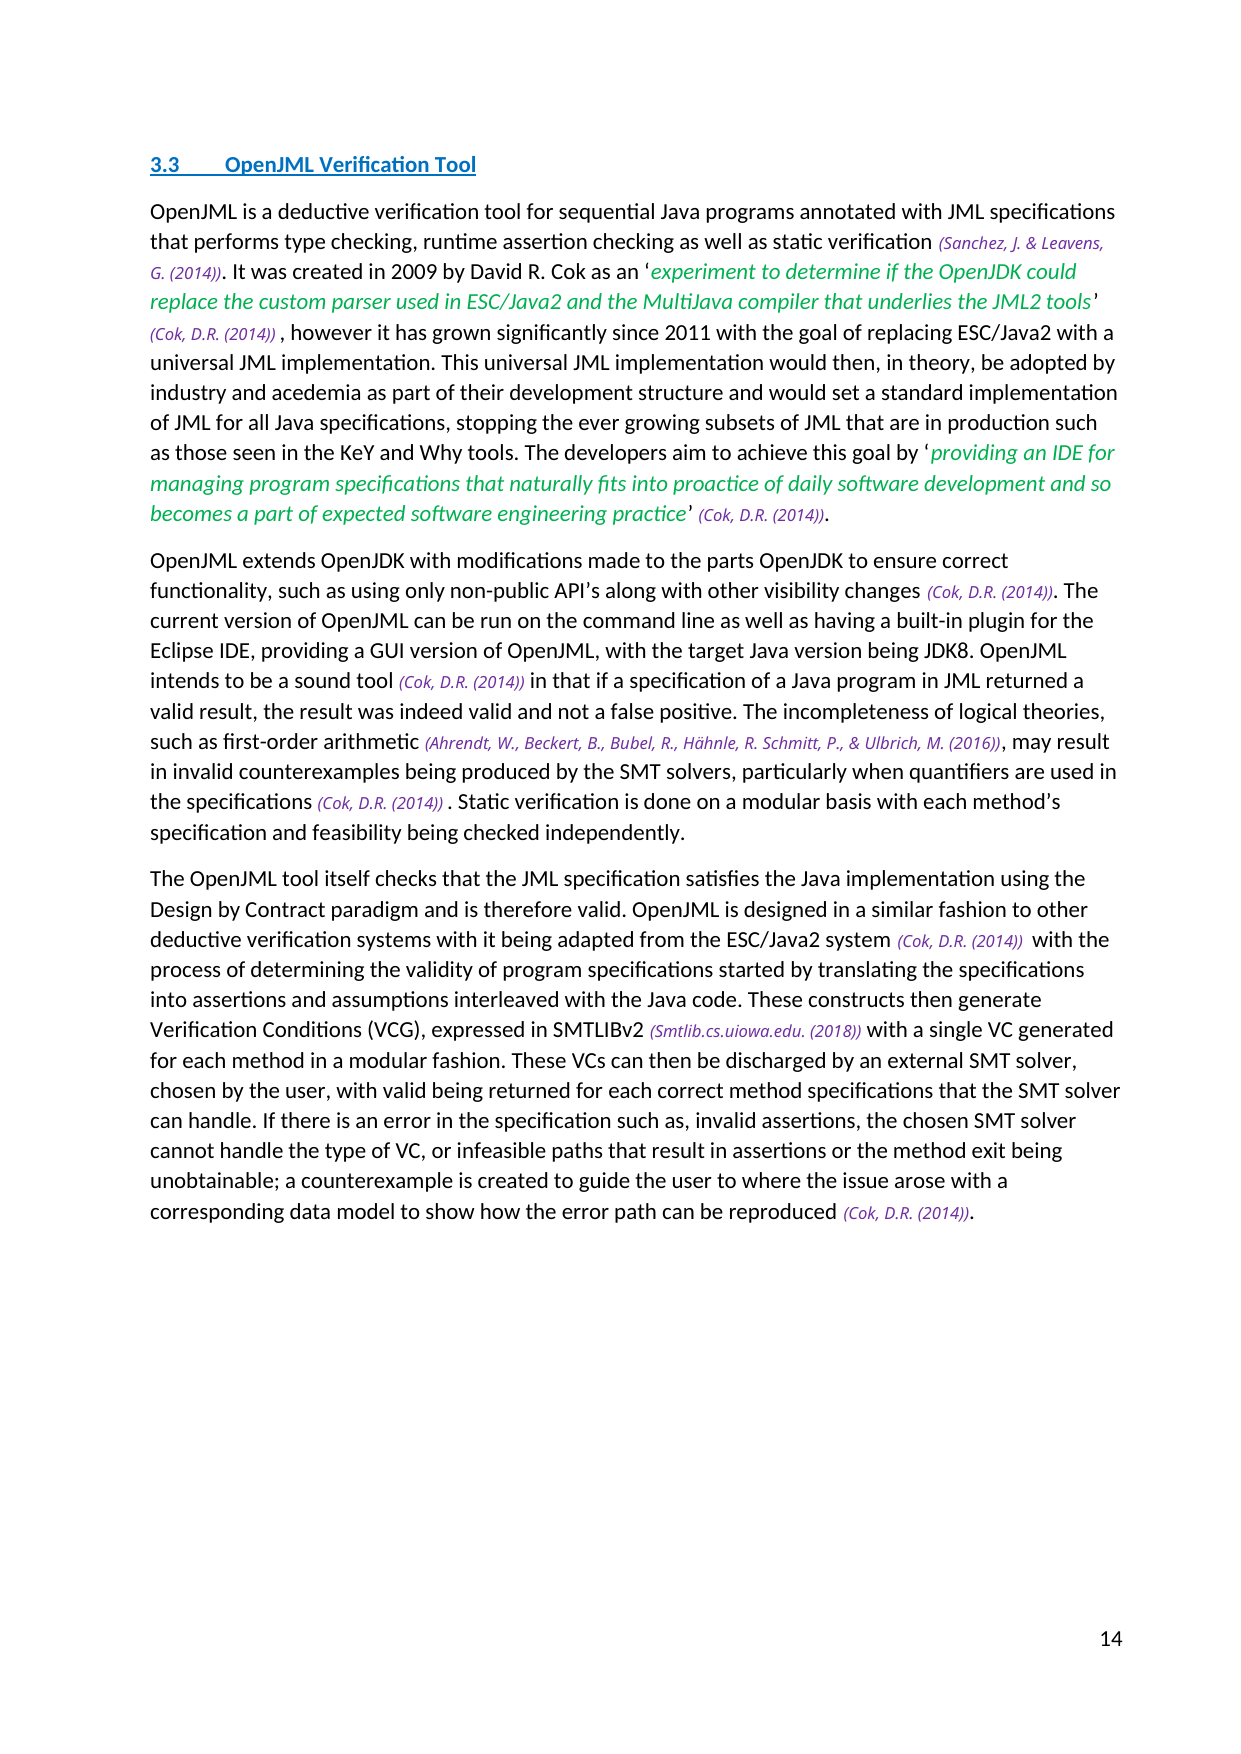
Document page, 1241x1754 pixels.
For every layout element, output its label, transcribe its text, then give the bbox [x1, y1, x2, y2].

subtitle 3.3 OpenJML Verification Tool [150, 150, 1122, 178]
text OpenJML extends OpenJDK with modifications made to the parts OpenJDK to ensure correct functionality, such as using only non-public API’s along with other visibility changes (Cok, D.R. (2014)). The current version of OpenJML can be run on the command line as well as having a built-in plugin for the Eclipse IDE, providing a GUI version of OpenJML, with the target Java version being JDK8. OpenJML intends to be a sound tool (Cok, D.R. (2014)) in that if a specification of a Java program in JML returned a valid result, the result was indeed valid and not a false positive. The incompleteness of logical theories, such as first-order arithmetic (Ahrendt, W., Beckert, B., Bubel, R., Hähnle, R. Schmitt, P., & Ulbrich, M. (2016)), may result in invalid counterexamples being produced by the SMT solvers, particularly when quantifiers are used in the specifications (Cok, D.R. (2014)) . Static verification is done on a modular basis with each method’s specification and feasibility being checked independently. [150, 546, 1122, 846]
text OpenJML is a deductive verification tool for sequential Java programs annotated with JML specifications that performs type checking, runtime assertion checking as well as static verification (Sanchez, J. & Leavens, G. (2014)). It was created in 2009 by David R. Cok as an ‘experiment to determine if the OpenJDK could replace the custom parser used in ESC/Java2 and the MultiJava compiler that underlies the JML2 tools’ (Cok, D.R. (2014)) , however it has grown significantly since 2011 with the goal of replacing ESC/Java2 with a universal JML implementation. This universal JML implementation would then, in theory, be adopted by industry and acedemia as part of their development structure and would set a standard implementation of JML for all Java specifications, stopping the ever growing subsets of JML that are in production such as those seen in the KeY and Why tools. The developers aim to achieve this goal by ‘providing an IDE for managing program specifications that naturally fits into proactice of daily software development and so becomes a part of expected software engineering practice’ (Cok, D.R. (2014)). [150, 197, 1122, 527]
text The OpenJML tool itself checks that the JML specification satisfies the Java implementation using the Design by Contract paradigm and is therefore valid. OpenJML is designed in a similar fashion to other deductive verification systems with it being adapted from the ESC/Java2 system (Cok, D.R. (2014)) with the process of determining the validity of program specifications started by translating the specifications into assertions and assumptions interleaved with the Java code. These constructs then generate Verification Conditions (VCG), expressed in SMTLIBv2 (Smtlib.cs.uiowa.edu. (2018)) with a single VC generated for each method in a modular fashion. These VCs can then be discharged by an external SMT solver, chosen by the user, with valid being returned for each correct method specifications that the SMT solver can handle. If there is an error in the specification such as, invalid assertions, the chosen SMT solver cannot handle the type of VC, or infeasible paths that result in assertions or the method exit being unobtainable; a counterexample is created to guide the user to where the issue arose with a corresponding data model to show how the error path can be reproduced (Cok, D.R. (2014)). [150, 864, 1122, 1225]
